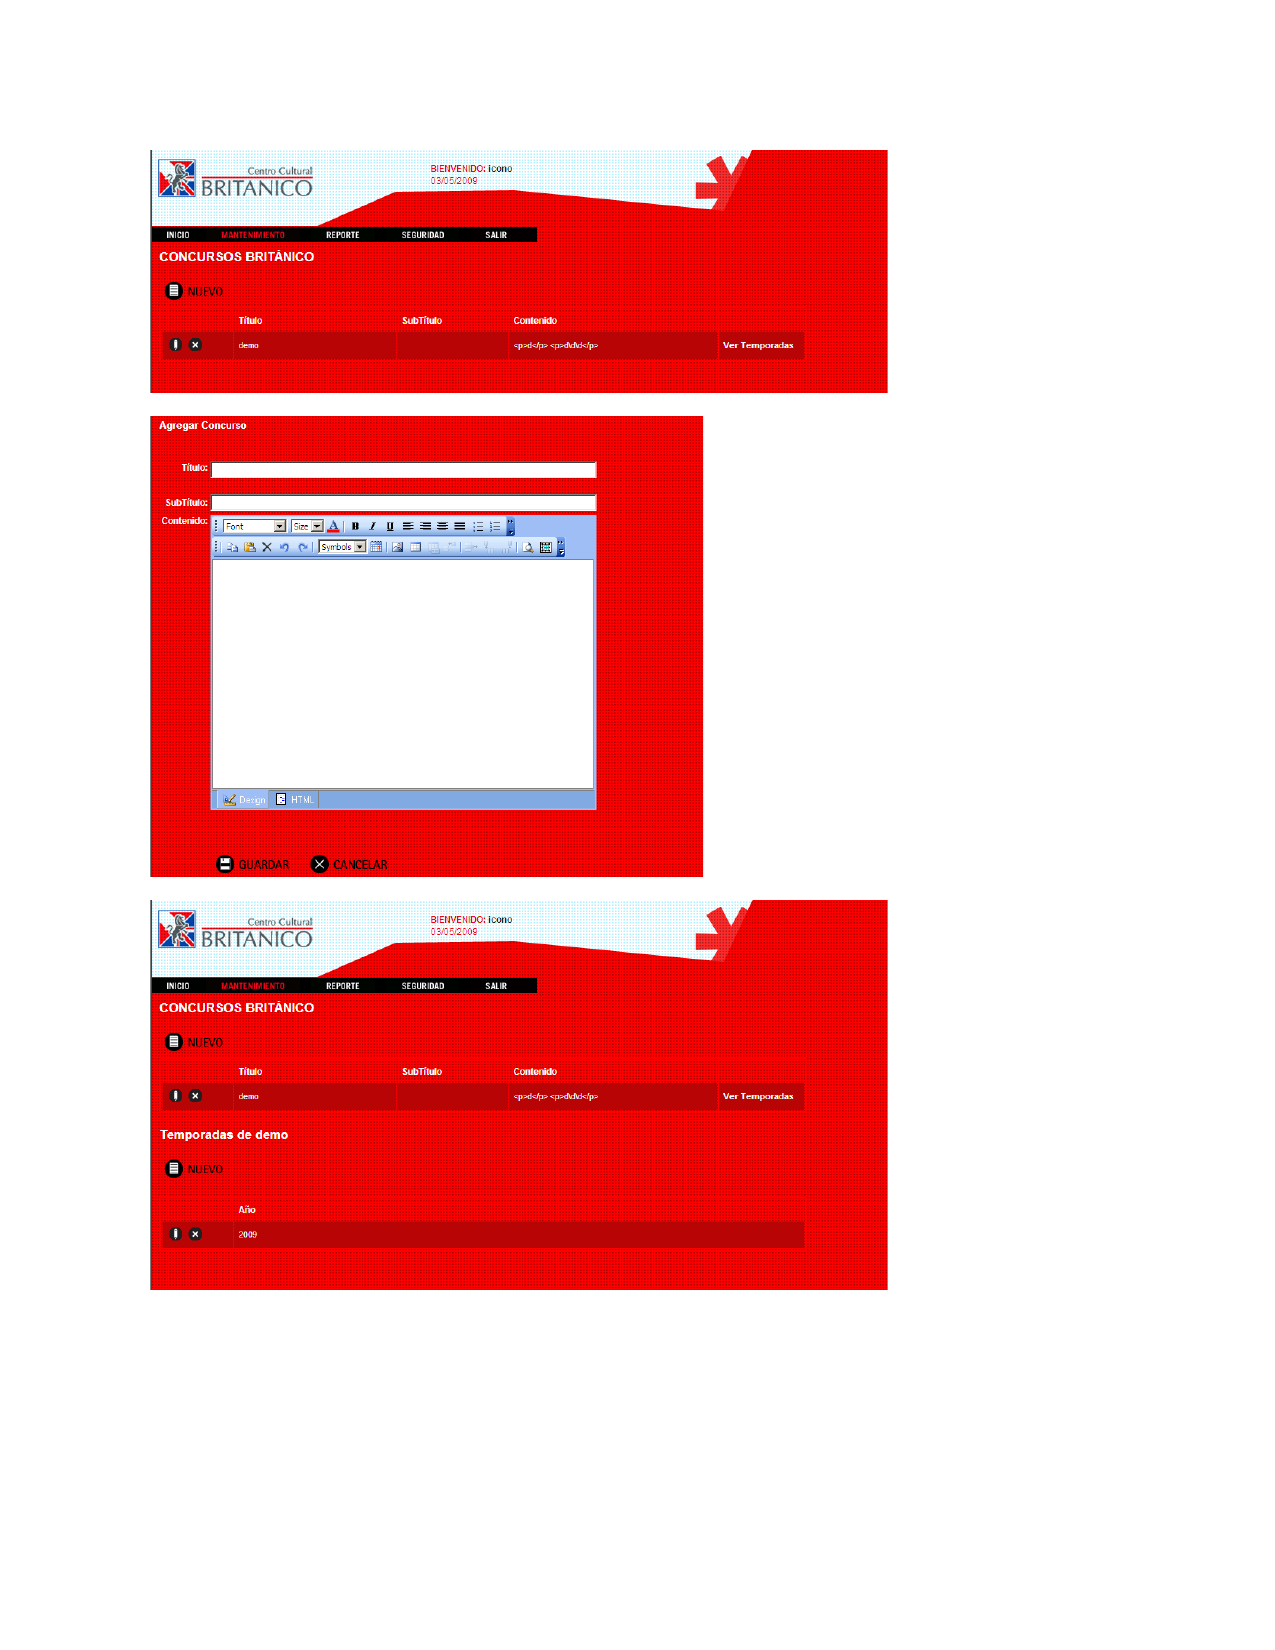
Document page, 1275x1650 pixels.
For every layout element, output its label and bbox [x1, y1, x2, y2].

picture [150, 900, 888, 1290]
picture [150, 150, 888, 393]
picture [150, 416, 704, 877]
